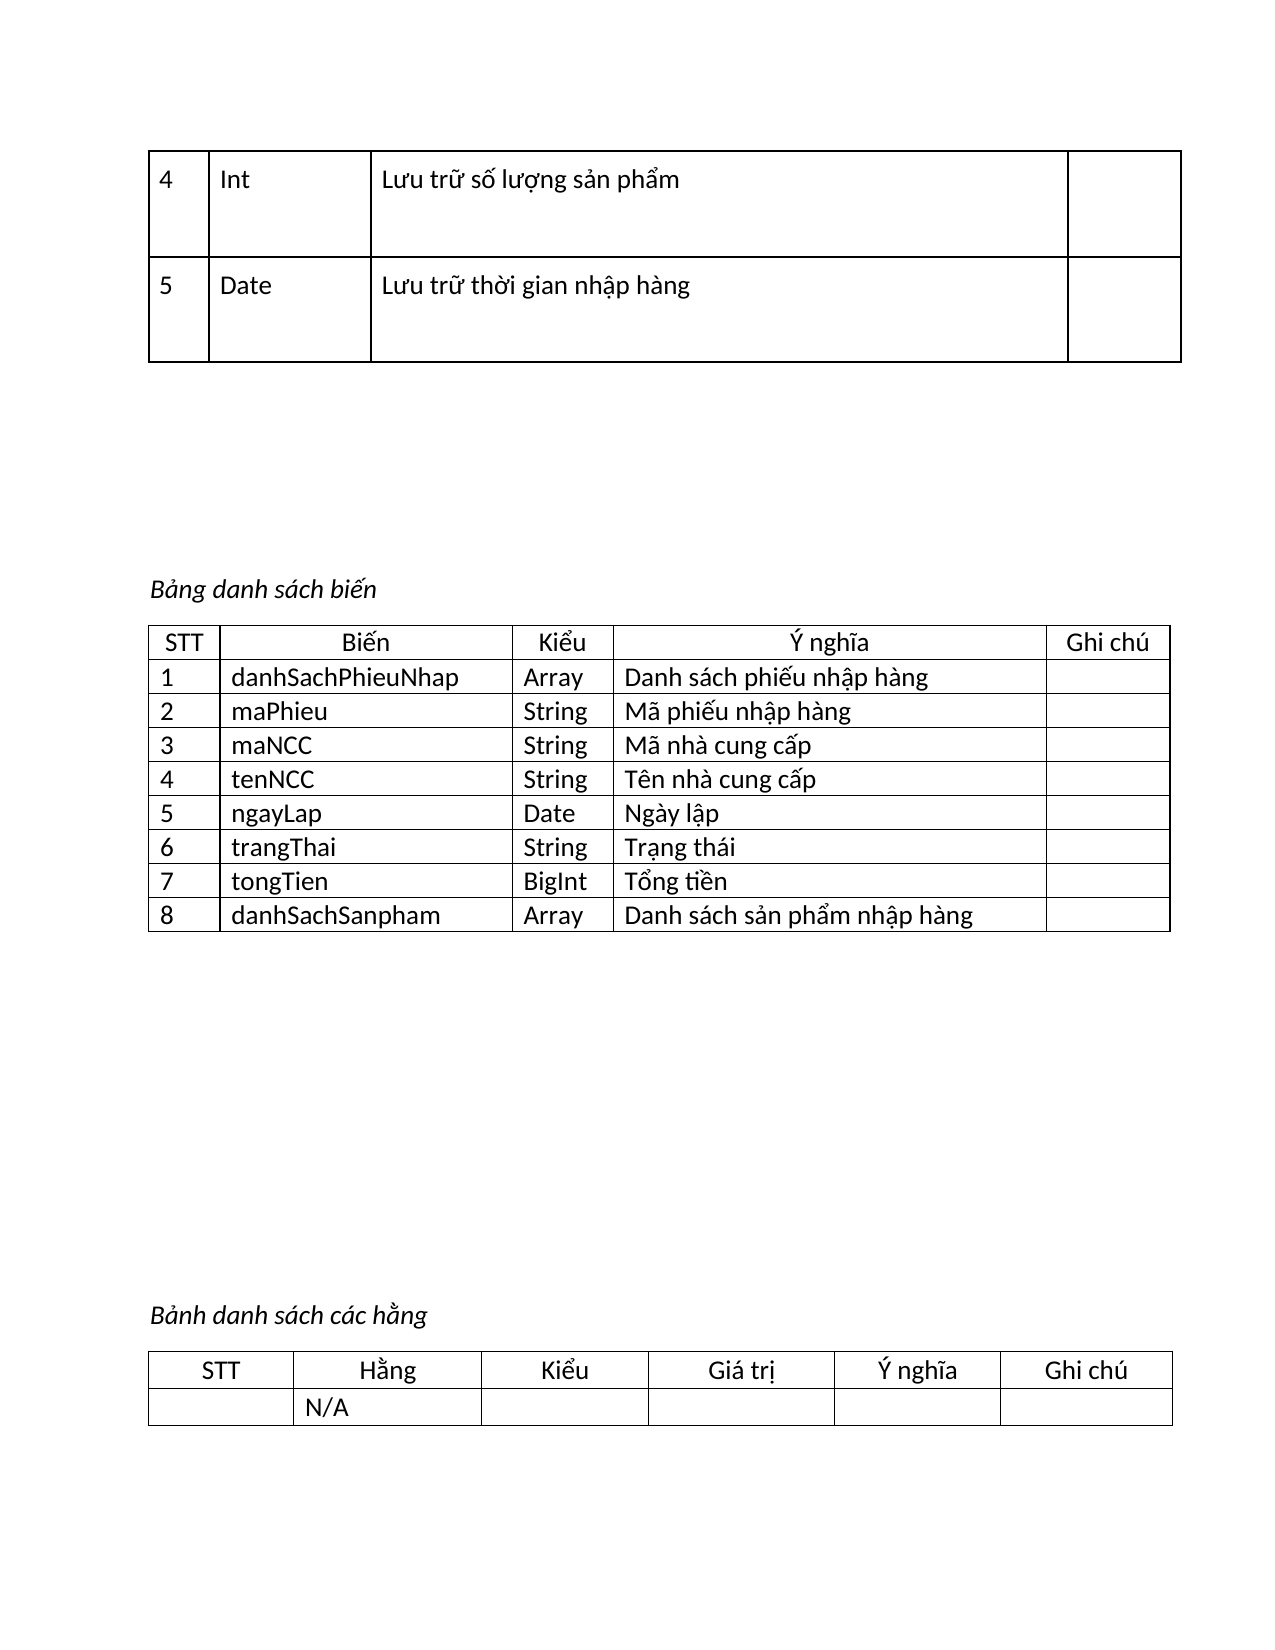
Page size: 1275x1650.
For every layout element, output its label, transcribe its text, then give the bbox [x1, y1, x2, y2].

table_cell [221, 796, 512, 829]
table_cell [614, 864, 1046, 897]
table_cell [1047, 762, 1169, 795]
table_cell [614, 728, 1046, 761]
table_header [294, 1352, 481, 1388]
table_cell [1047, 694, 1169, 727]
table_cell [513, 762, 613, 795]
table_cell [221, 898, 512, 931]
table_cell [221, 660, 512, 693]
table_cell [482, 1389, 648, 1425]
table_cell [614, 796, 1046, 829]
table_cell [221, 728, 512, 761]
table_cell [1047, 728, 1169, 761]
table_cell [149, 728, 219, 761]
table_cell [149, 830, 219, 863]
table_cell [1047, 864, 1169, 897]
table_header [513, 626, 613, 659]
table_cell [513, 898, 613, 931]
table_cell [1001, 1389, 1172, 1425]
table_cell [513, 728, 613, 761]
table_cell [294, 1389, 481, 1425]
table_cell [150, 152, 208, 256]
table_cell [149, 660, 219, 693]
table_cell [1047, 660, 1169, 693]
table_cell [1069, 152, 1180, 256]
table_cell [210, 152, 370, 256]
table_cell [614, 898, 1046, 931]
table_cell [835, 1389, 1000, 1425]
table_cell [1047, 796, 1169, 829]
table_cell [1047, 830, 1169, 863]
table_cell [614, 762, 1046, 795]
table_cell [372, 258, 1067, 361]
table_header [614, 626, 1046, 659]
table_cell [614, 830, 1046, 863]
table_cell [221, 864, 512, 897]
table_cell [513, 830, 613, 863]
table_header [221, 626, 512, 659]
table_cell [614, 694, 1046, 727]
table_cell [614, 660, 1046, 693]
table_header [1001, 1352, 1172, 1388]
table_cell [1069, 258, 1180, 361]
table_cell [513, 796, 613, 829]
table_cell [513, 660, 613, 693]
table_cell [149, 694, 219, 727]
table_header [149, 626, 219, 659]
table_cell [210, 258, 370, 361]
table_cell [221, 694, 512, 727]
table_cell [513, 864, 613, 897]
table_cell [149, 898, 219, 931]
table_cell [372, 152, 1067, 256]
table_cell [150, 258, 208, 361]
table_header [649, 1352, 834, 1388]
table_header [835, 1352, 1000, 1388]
text Bảnh danh sách các hằng [150, 1298, 1125, 1331]
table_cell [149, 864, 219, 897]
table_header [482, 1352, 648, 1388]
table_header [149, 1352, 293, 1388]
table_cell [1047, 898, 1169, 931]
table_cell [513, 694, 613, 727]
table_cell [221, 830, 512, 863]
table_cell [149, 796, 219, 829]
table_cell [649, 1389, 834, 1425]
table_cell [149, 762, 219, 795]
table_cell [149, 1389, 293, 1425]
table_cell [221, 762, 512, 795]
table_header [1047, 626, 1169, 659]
text Bảng danh sách biến [150, 572, 1125, 605]
